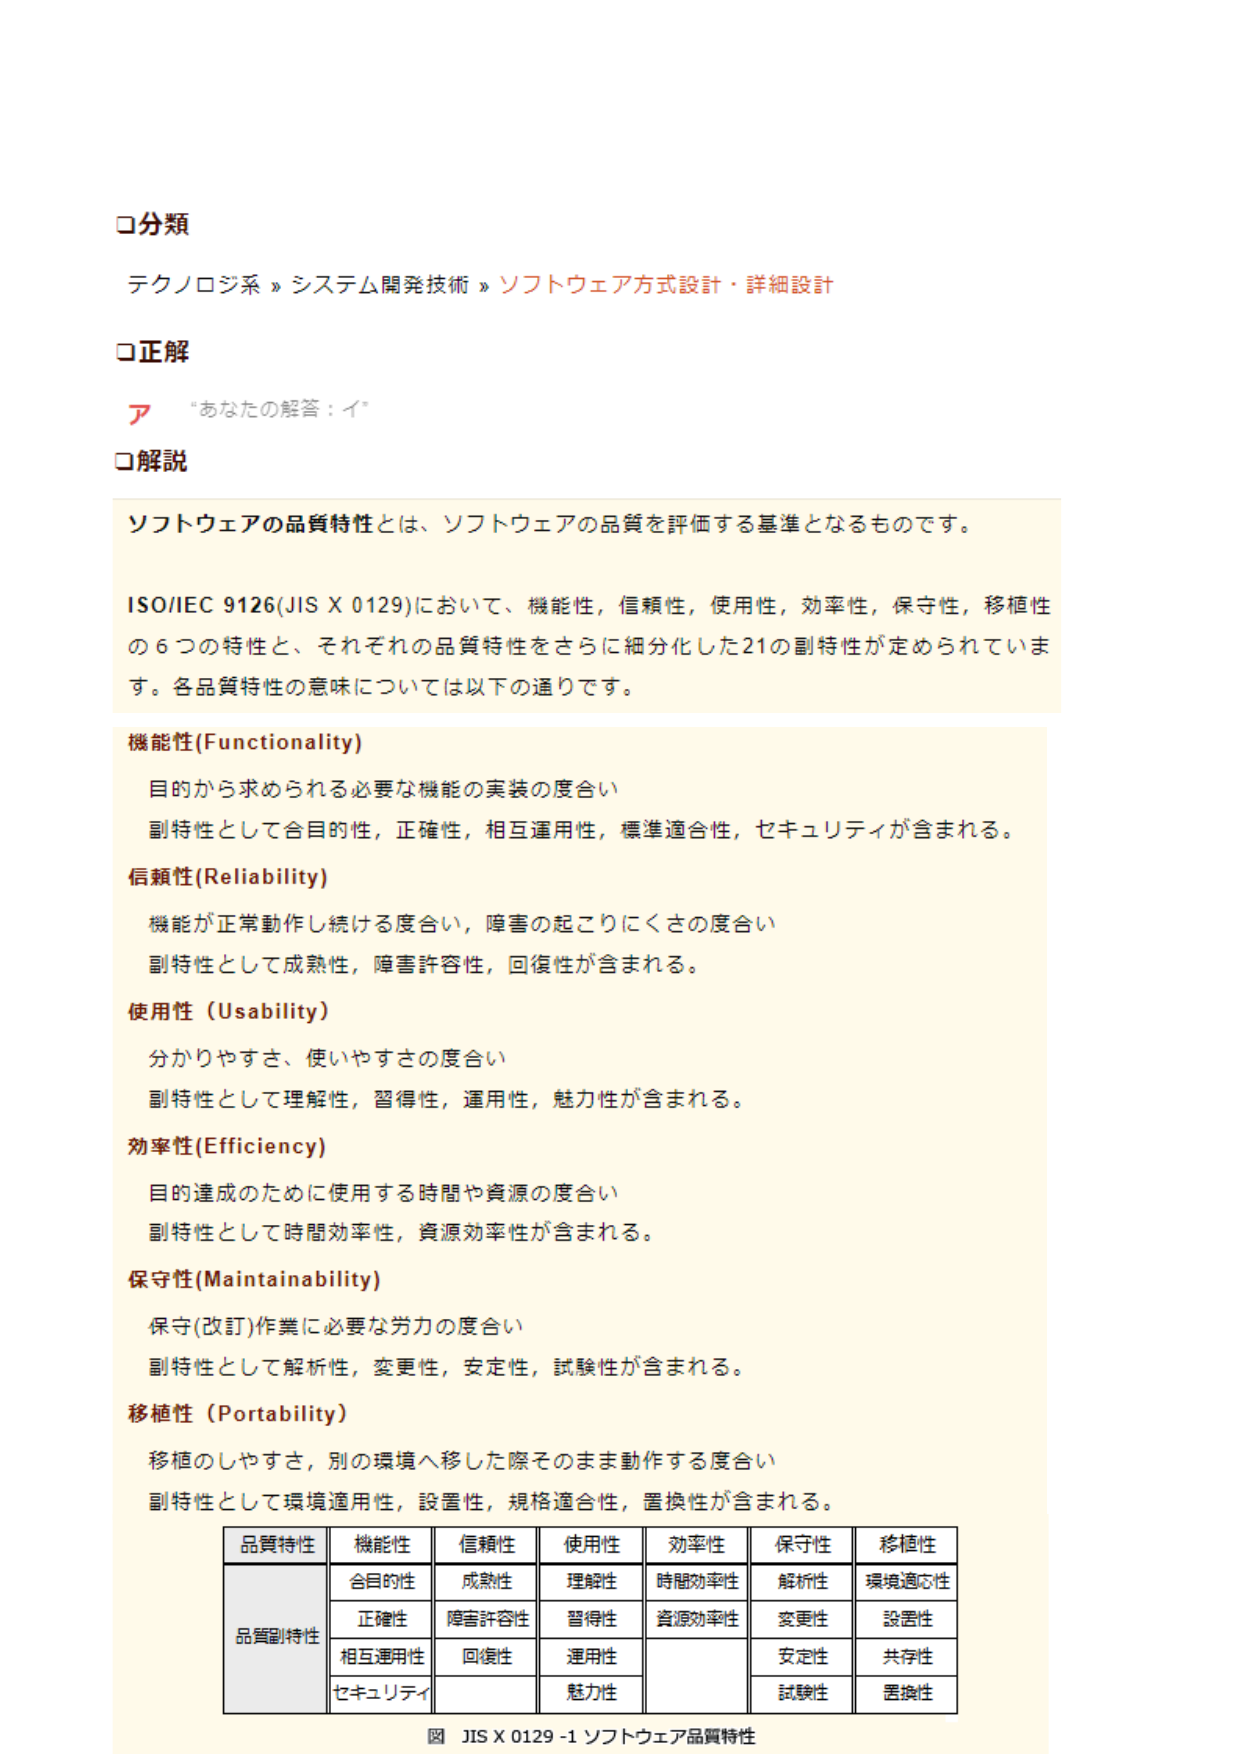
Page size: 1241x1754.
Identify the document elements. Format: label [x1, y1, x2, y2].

picture [112, 436, 1062, 713]
picture [112, 727, 1049, 1754]
picture [112, 202, 918, 435]
